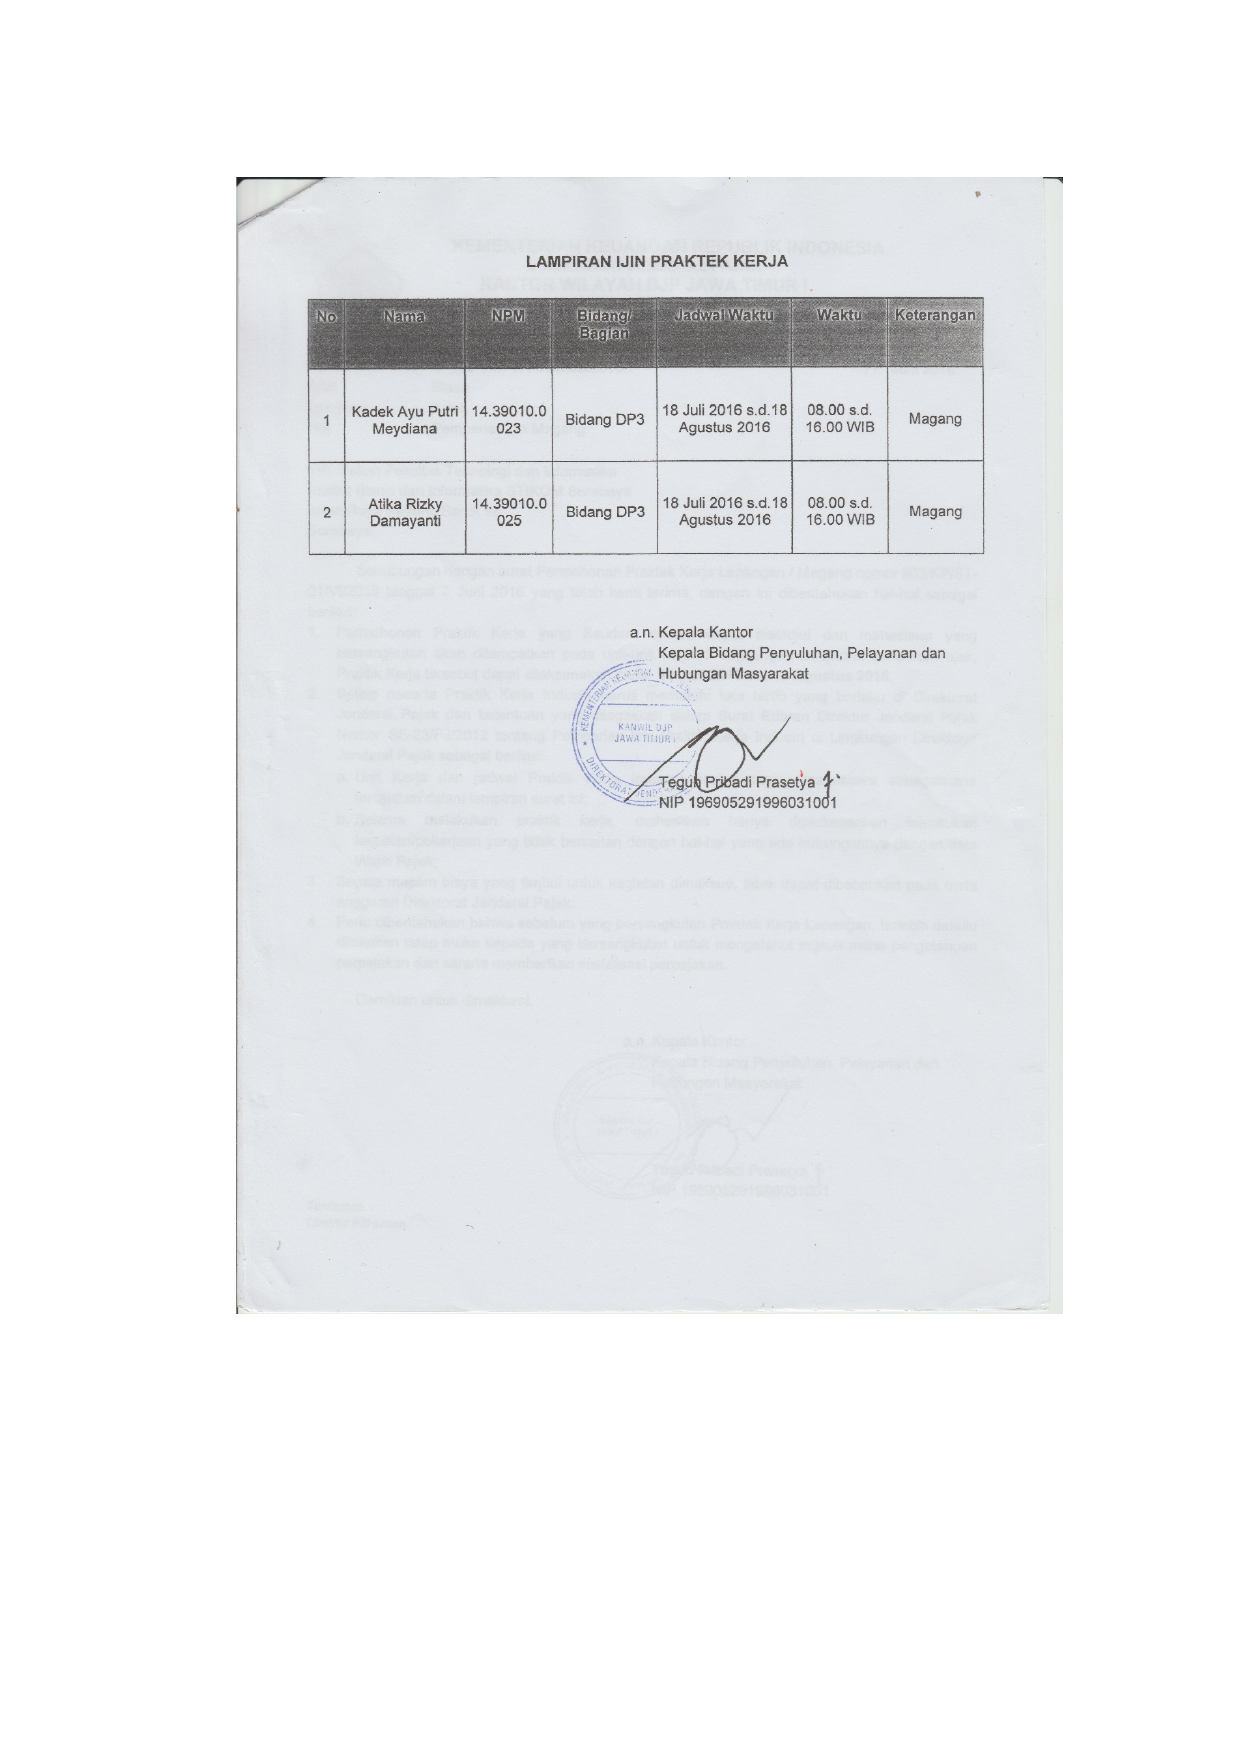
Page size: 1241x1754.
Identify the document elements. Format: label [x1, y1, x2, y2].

picture [236, 177, 1063, 1314]
